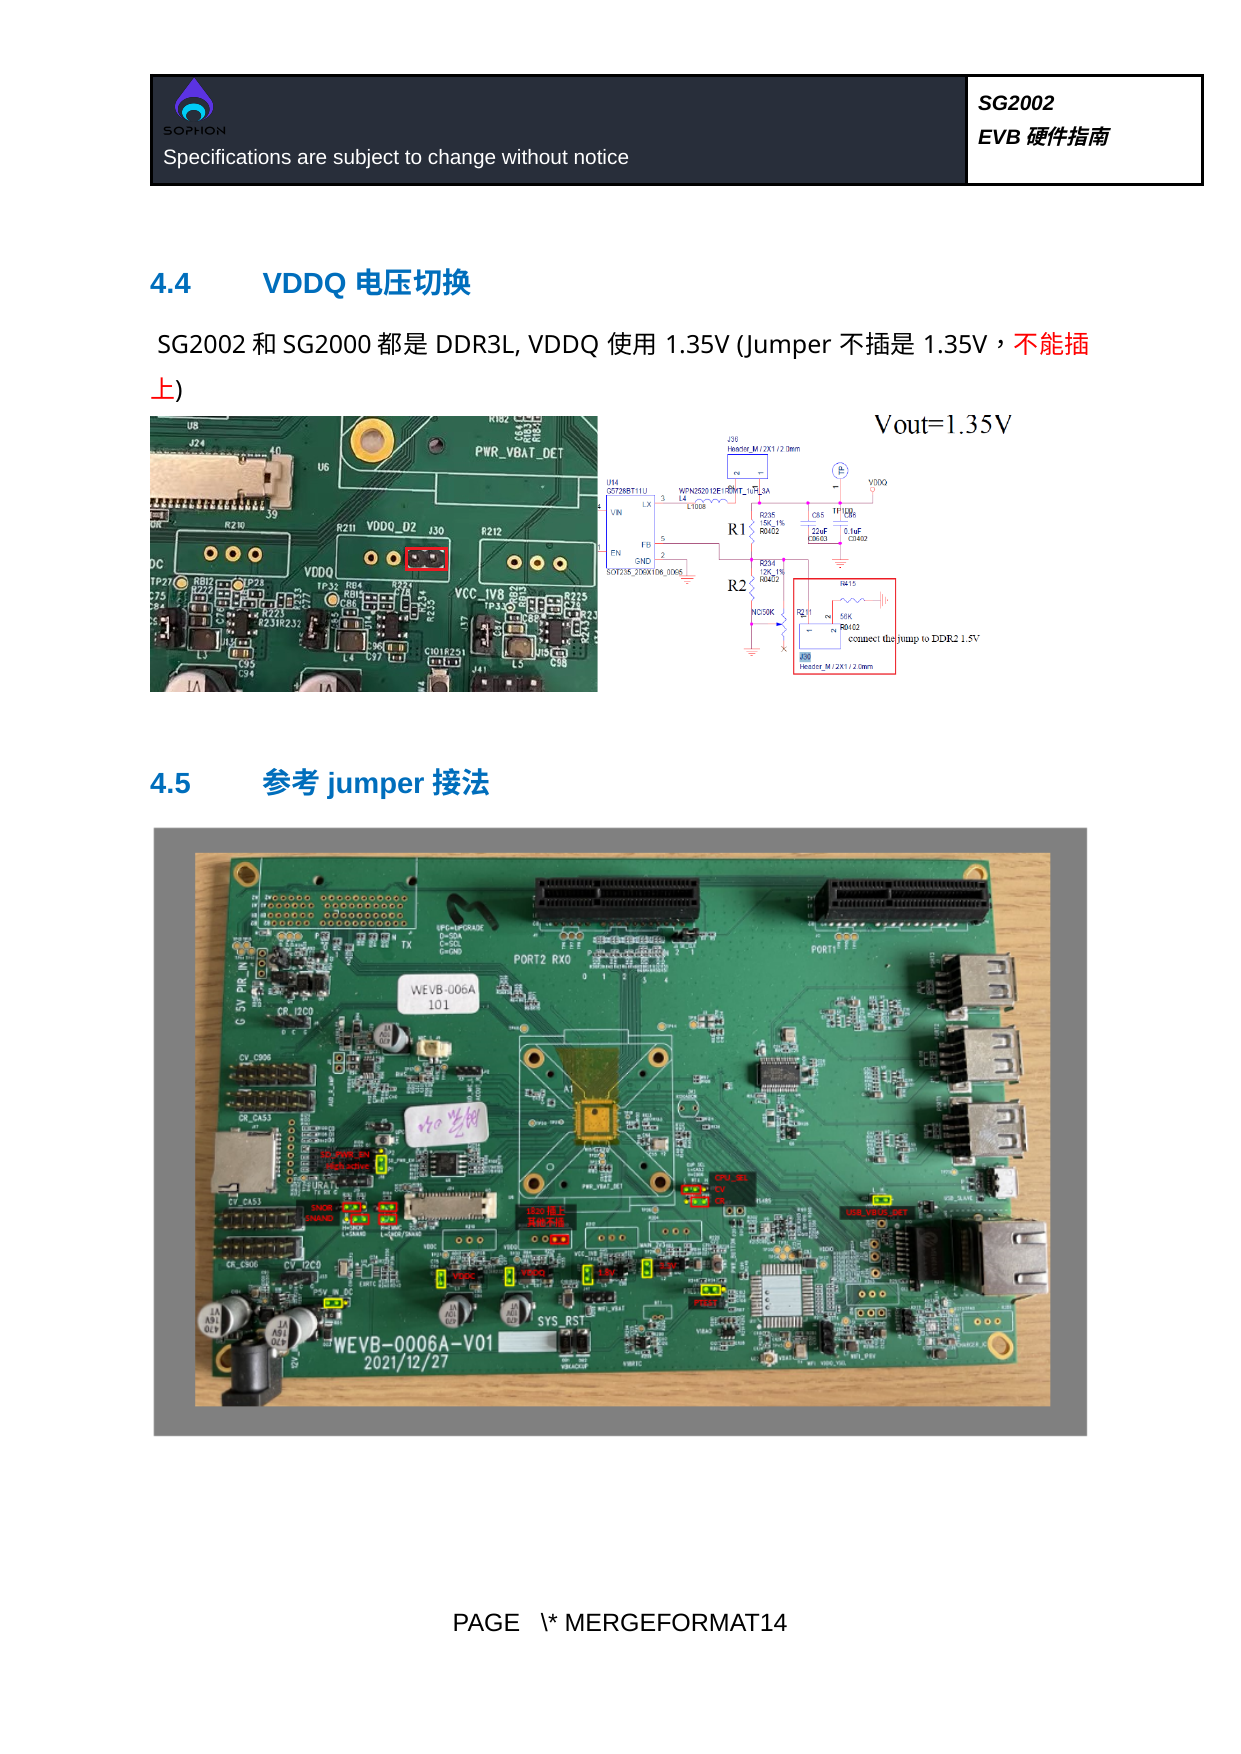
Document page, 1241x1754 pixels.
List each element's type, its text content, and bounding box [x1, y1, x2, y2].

text SG2002和SG2000都是 DDR3L, VDDQ 使用 1.35V (Jumper 不插是 1.35V，不能插上) [150, 325, 1090, 406]
subtitle VDDQ 电压切换 [150, 259, 1090, 302]
subtitle 参考 jumper 接法 [150, 759, 1090, 802]
picture [150, 415, 1028, 692]
picture [162, 77, 227, 136]
